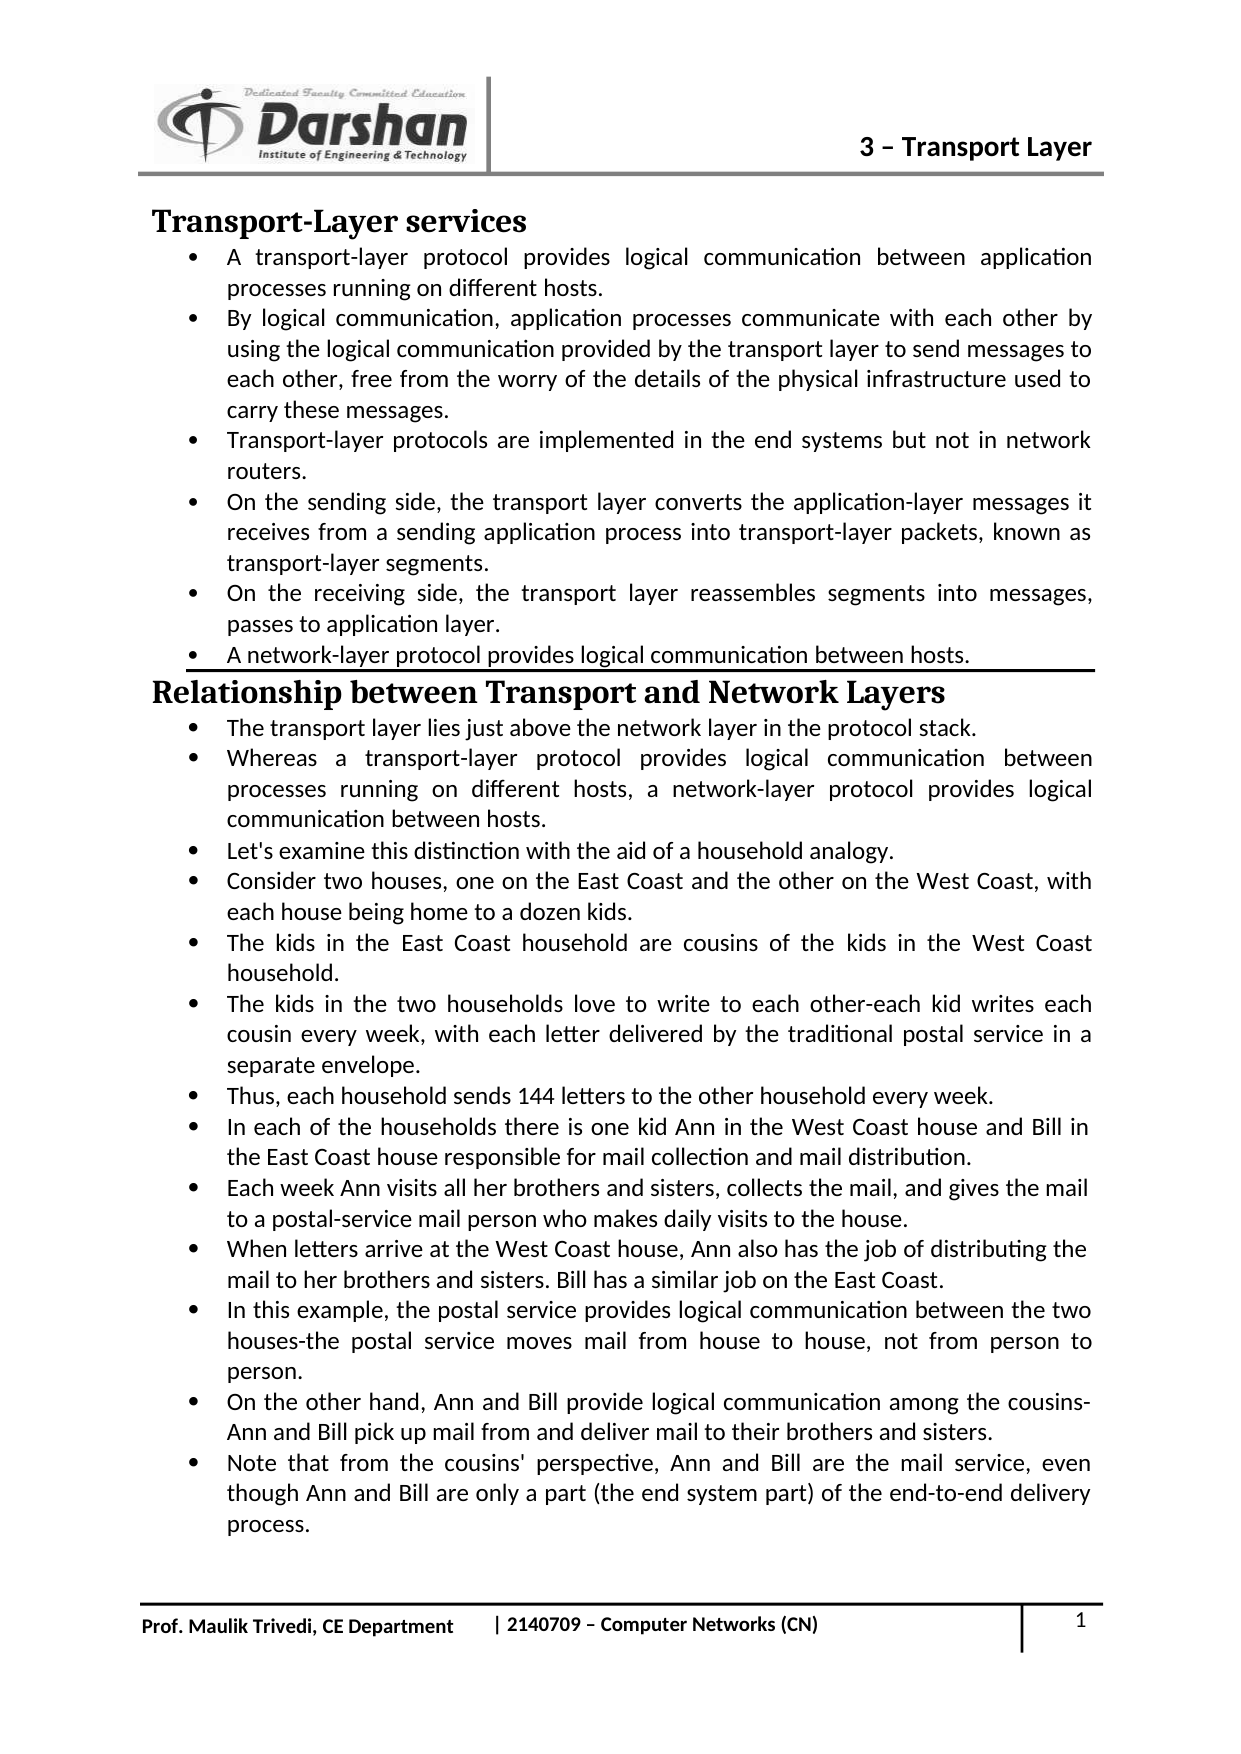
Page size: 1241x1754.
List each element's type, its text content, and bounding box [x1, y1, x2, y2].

list The transport layer lies just above the network layer in the protocol stack. [189, 712, 1213, 742]
list Transport-layer protocols are implemented in the end systems but not in network routers. [189, 424, 1092, 486]
list On the sending side, the transport layer converts the application-layer messages it receives from a sending application process into transport-layer packets, known as transport-layer segments. [189, 486, 1093, 578]
list In this example, the postal service provides logical communication between the two houses-the postal service moves mail from house to house, not from person to person. [189, 1294, 1093, 1386]
list Note that from the cousins' perspective, Ann and Bill are the mail service, even though Ann and Bill are only a part (the end system part) of the end-to-end delivery process. [189, 1447, 1093, 1539]
list A network-layer protocol provides logical communication between hosts. [189, 639, 1213, 669]
list The kids in the East Coast household are cousins of the kids in the West Coast household. [189, 927, 1093, 988]
list Consider two houses, one on the East Coast and the other on the West Coast, with each house being home to a dozen kids. [189, 866, 1093, 927]
list Each week Ann visits all her brothers and sisters, collects the mail, and gives the mail to a postal-service mail person who makes daily visits to the house. [189, 1172, 1093, 1233]
list The kids in the two households love to write to each other-each kid writes each cousin every week, with each letter delivered by the traditional postal service in a separate envelope. [189, 988, 1093, 1079]
list On the other hand, Ann and Bill provide logical communication among the cousins- Ann and Bill pick up mail from and deliver mail to their brothers and sisters. [189, 1386, 1093, 1447]
subtitle Transport-Layer services [152, 203, 1213, 241]
picture [154, 84, 475, 164]
list When letters arrive at the West Coast house, Ann also has the job of distributing the mail to her brothers and sisters. Bill has a similar job on the East Coast. [189, 1233, 1093, 1294]
list In each of the households there is one kid Ann in the West Coast house and Bill in the East Coast house responsible for mail collection and mail distribution. [189, 1111, 1093, 1172]
list By logical communication, application processes communicate with each other by using the logical communication provided by the transport layer to send messages to each other, free from the worry of the details of the physical infrastructure used to carry these messages. [189, 302, 1093, 424]
list Thus, each household sends 144 letters to the other household every week. [189, 1079, 1213, 1111]
list Whereas a transport-layer protocol provides logical communication between processes running on different hosts, a network-layer protocol provides logical communication between hosts. [189, 742, 1093, 834]
list A transport-layer protocol provides logical communication between application processes running on different hosts. [189, 241, 1092, 302]
list Let's examine this distinction with the aid of a household analogy. [189, 834, 1213, 865]
list On the receiving side, the transport layer reassembles segments into messages, passes to application layer. [189, 578, 1093, 639]
subtitle Relationship between Transport and Network Layers [152, 673, 1213, 711]
